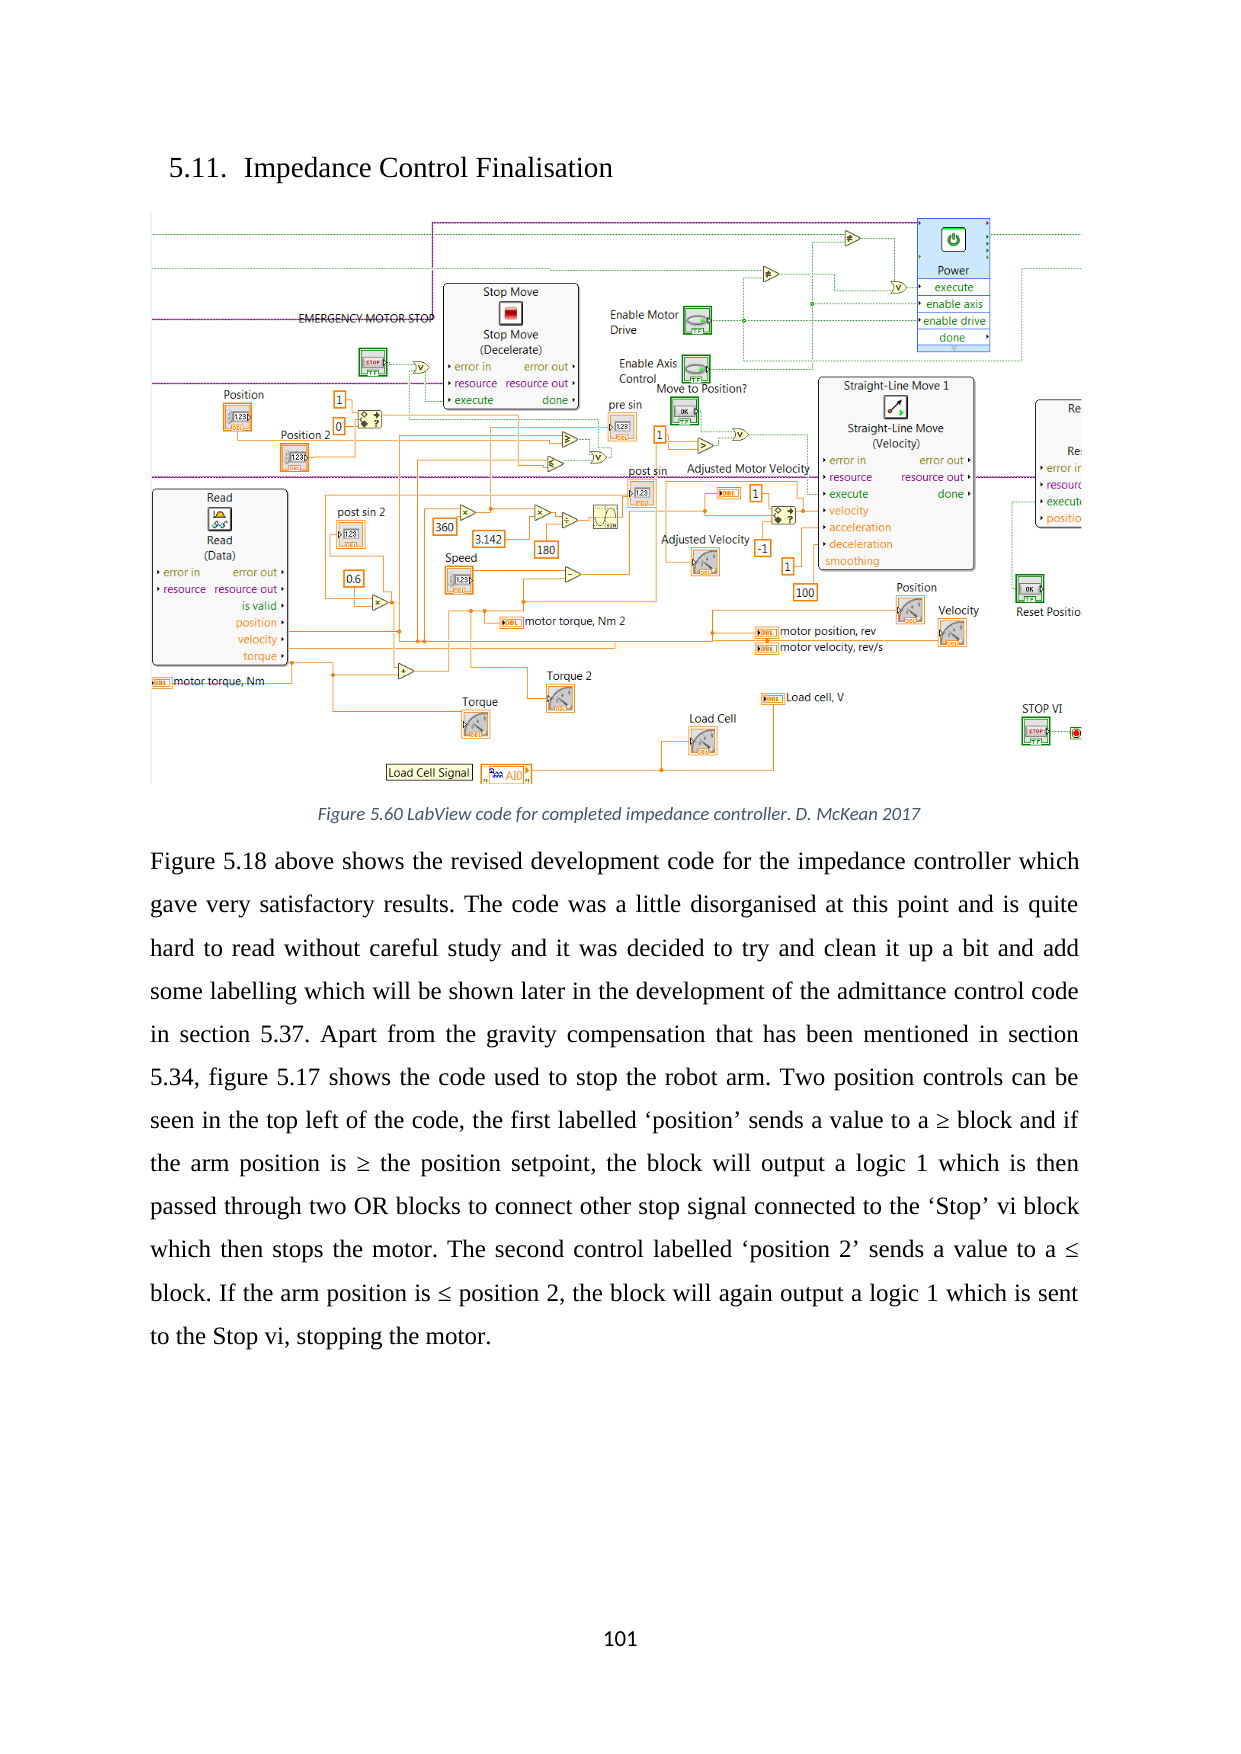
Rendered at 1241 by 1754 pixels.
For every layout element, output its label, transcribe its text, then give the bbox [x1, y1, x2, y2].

picture [150, 211, 1082, 784]
text Figure 5.18 above shows the revised development code for the impedance controller which gave very satisfactory results. The code was a little disorganised at this point and is quite hard to read without careful study and it was decided to try and clean it up a bit and add some labelling which will be shown later in the development of the admittance control code in section 5.37. Apart from the gravity compensation that has been mentioned in section 5.34, figure 5.17 shows the code used to stop the robot arm. Two position controls can be seen in the top left of the code, the first labelled ‘position’ sends a value to a ≥ block and if the arm position is ≥ the position setpoint, the block will output a logic 1 which is then passed through two OR blocks to connect other stop signal connected to the ‘Stop’ vi block which then stops the motor. The second control labelled ‘position 2’ sends a value to a ≤ block. If the arm position is ≤ position 2, the block will again output a logic 1 which is sent to the Stop vi, stopping the motor. [150, 846, 1080, 1349]
subtitle Impedance Control Finalisation [169, 150, 1090, 183]
